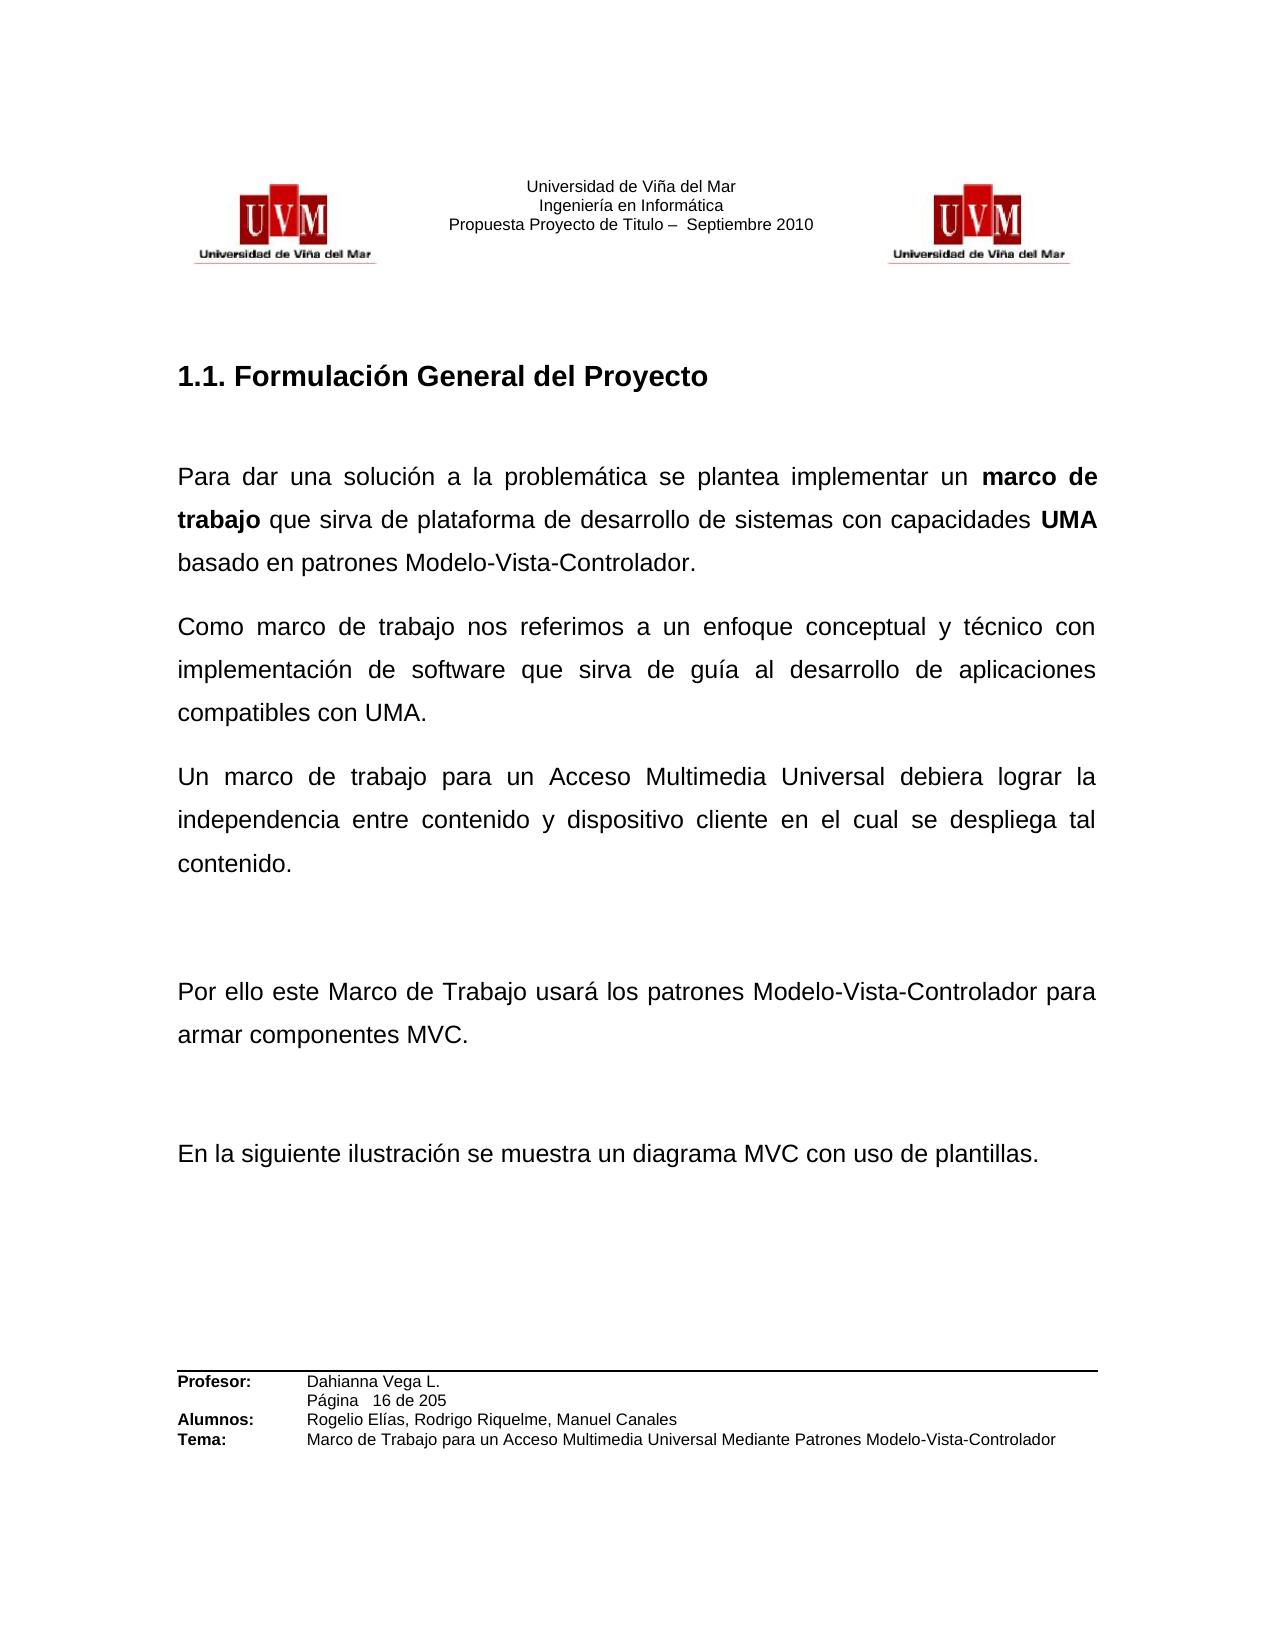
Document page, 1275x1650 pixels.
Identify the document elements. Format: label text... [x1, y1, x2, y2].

subtitle 1.1. Formulación General del Proyecto [177, 359, 1098, 392]
text En la siguiente ilustración se muestra un diagrama MVC con uso de plantillas. [177, 1139, 1098, 1168]
text Como marco de trabajo nos referimos a un enfoque conceptual y técnico con implementación de software que sirva de guía al desarrollo de aplicaciones compatibles con UMA. [177, 612, 1098, 727]
text Por ello este Marco de Trabajo usará los patrones Modelo-Vista-Controlador para armar componentes MVC. [177, 977, 1098, 1048]
picture [871, 176, 1084, 267]
text Para dar una solución a la problemática se plantea implementar un marco de trabajo que sirva de plataforma de desarrollo de sistemas con capacidades UMA basado en patrones Modelo-Vista-Controlador. [177, 462, 1098, 577]
picture [177, 176, 390, 267]
text Un marco de trabajo para un Acceso Multimedia Universal debiera lograr la independencia entre contenido y dispositivo cliente en el cual se despliega tal contenido. [177, 762, 1098, 877]
